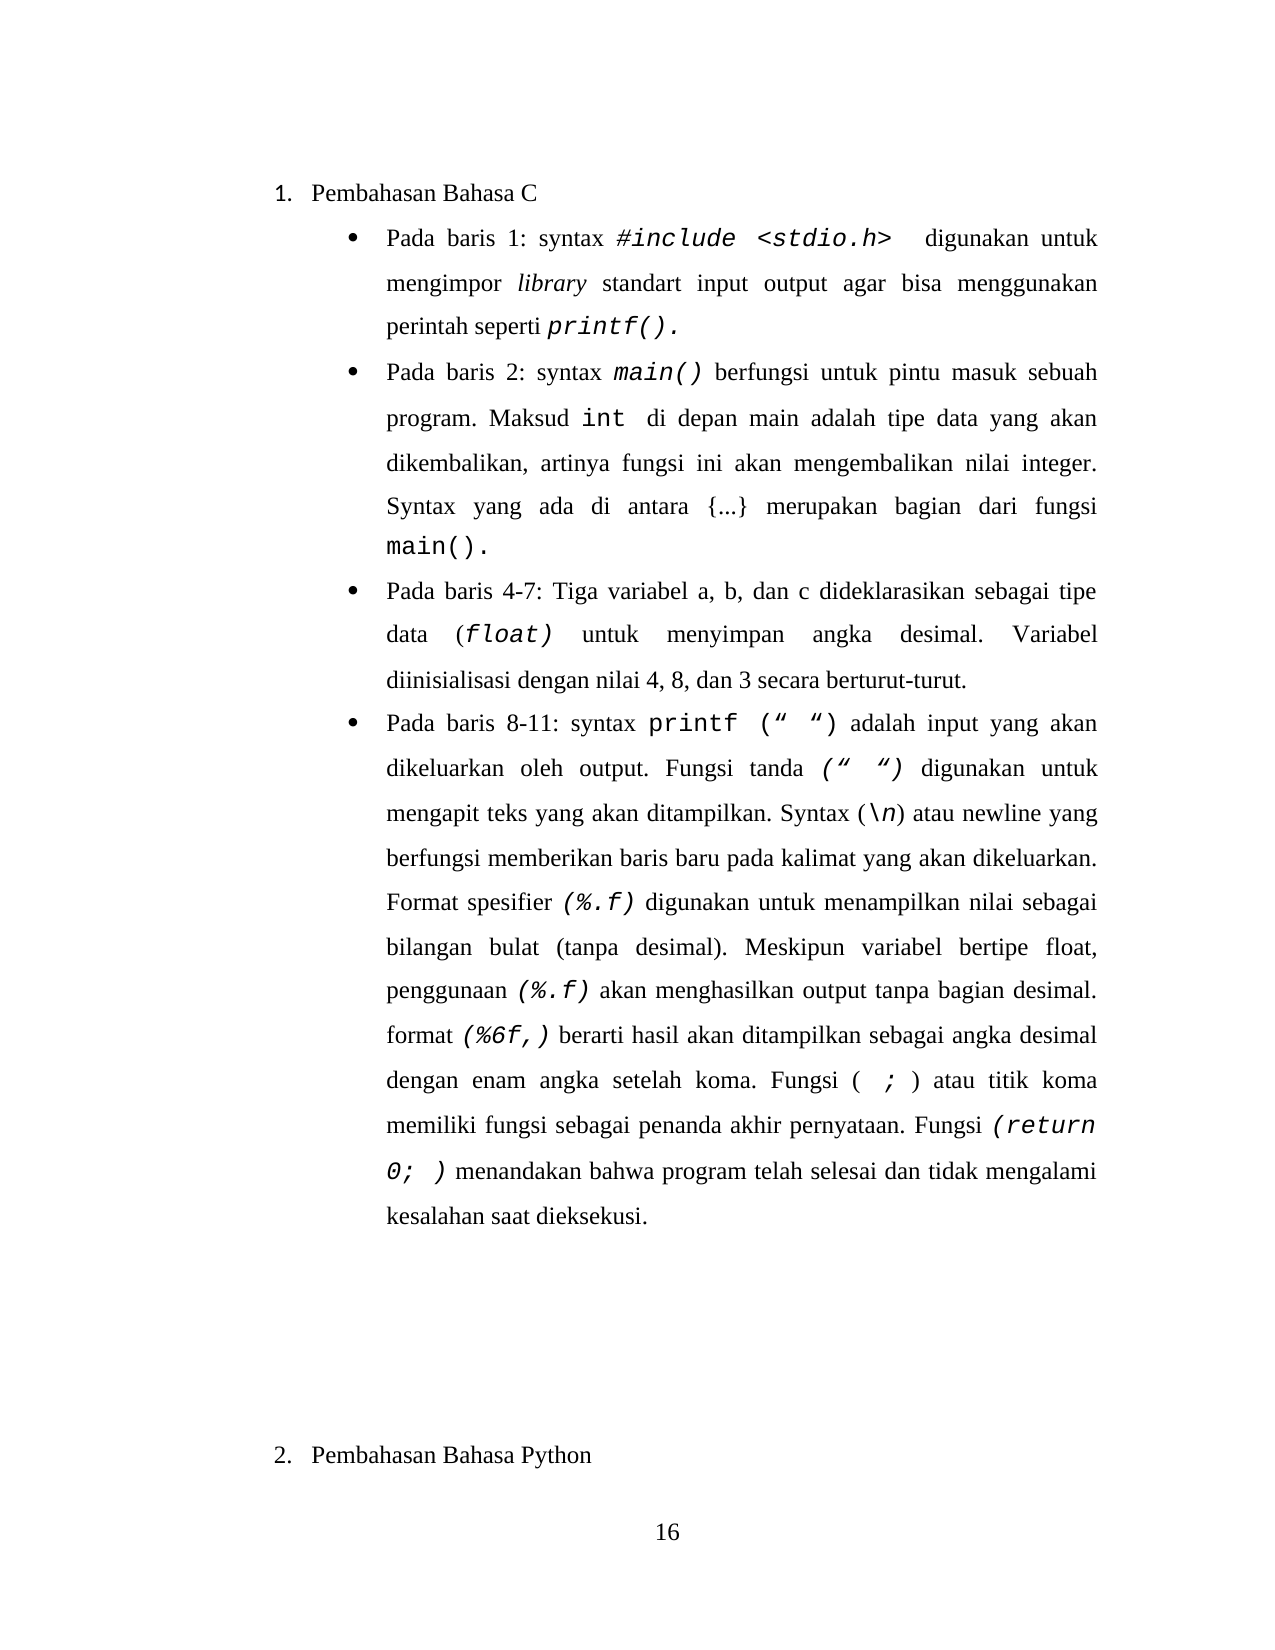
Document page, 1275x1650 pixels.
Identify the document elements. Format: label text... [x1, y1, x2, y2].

list Pada baris 2: syntax main() berfungsi untuk pintu masuk sebuah program. Maksud int di depan main adalah tipe data yang akan dikembalikan, artinya fungsi ini akan mengembalikan nilai integer. Syntax yang ada di antara {...} merupakan bagian dari fungsi main(). [349, 357, 1098, 562]
list Pembahasan Bahasa C [274, 177, 1098, 208]
list Pada baris 8-11: syntax printf (“ “) adalah input yang akan dikeluarkan oleh output. Fungsi tanda (“ “) digunakan untuk mengapit teks yang akan ditampilkan. Syntax (\n) atau newline yang berfungsi memberikan baris baru pada kalimat yang akan dikeluarkan. Format spesifier (%.f) digunakan untuk menampilkan nilai sebagai bilangan bulat (tanpa desimal). Meskipun variabel bertipe float, penggunaan (%.f) akan menghasilkan output tanpa bagian desimal. format (%6f,) berarti hasil akan ditampilkan sebagai angka desimal dengan enam angka setelah koma. Fungsi ( ; ) atau titik koma memiliki fungsi sebagai penanda akhir pernyataan. Fungsi (return 0; ) menandakan bahwa program telah selesai dan tidak mengalami kesalahan saat dieksekusi. [349, 708, 1098, 1230]
list Pembahasan Bahasa Python [274, 1440, 1098, 1469]
list Pada baris 4-7: Tiga variabel a, b, dan c dideklarasikan sebagai tipe data (float) untuk menyimpan angka desimal. Variabel diinisialisasi dengan nilai 4, 8, dan 3 secara berturut-turut. [349, 576, 1098, 693]
list Pada baris 1: syntax #include <stdio.h> digunakan untuk mengimpor library standart input output agar bisa menggunakan perintah seperti printf(). [349, 223, 1098, 342]
